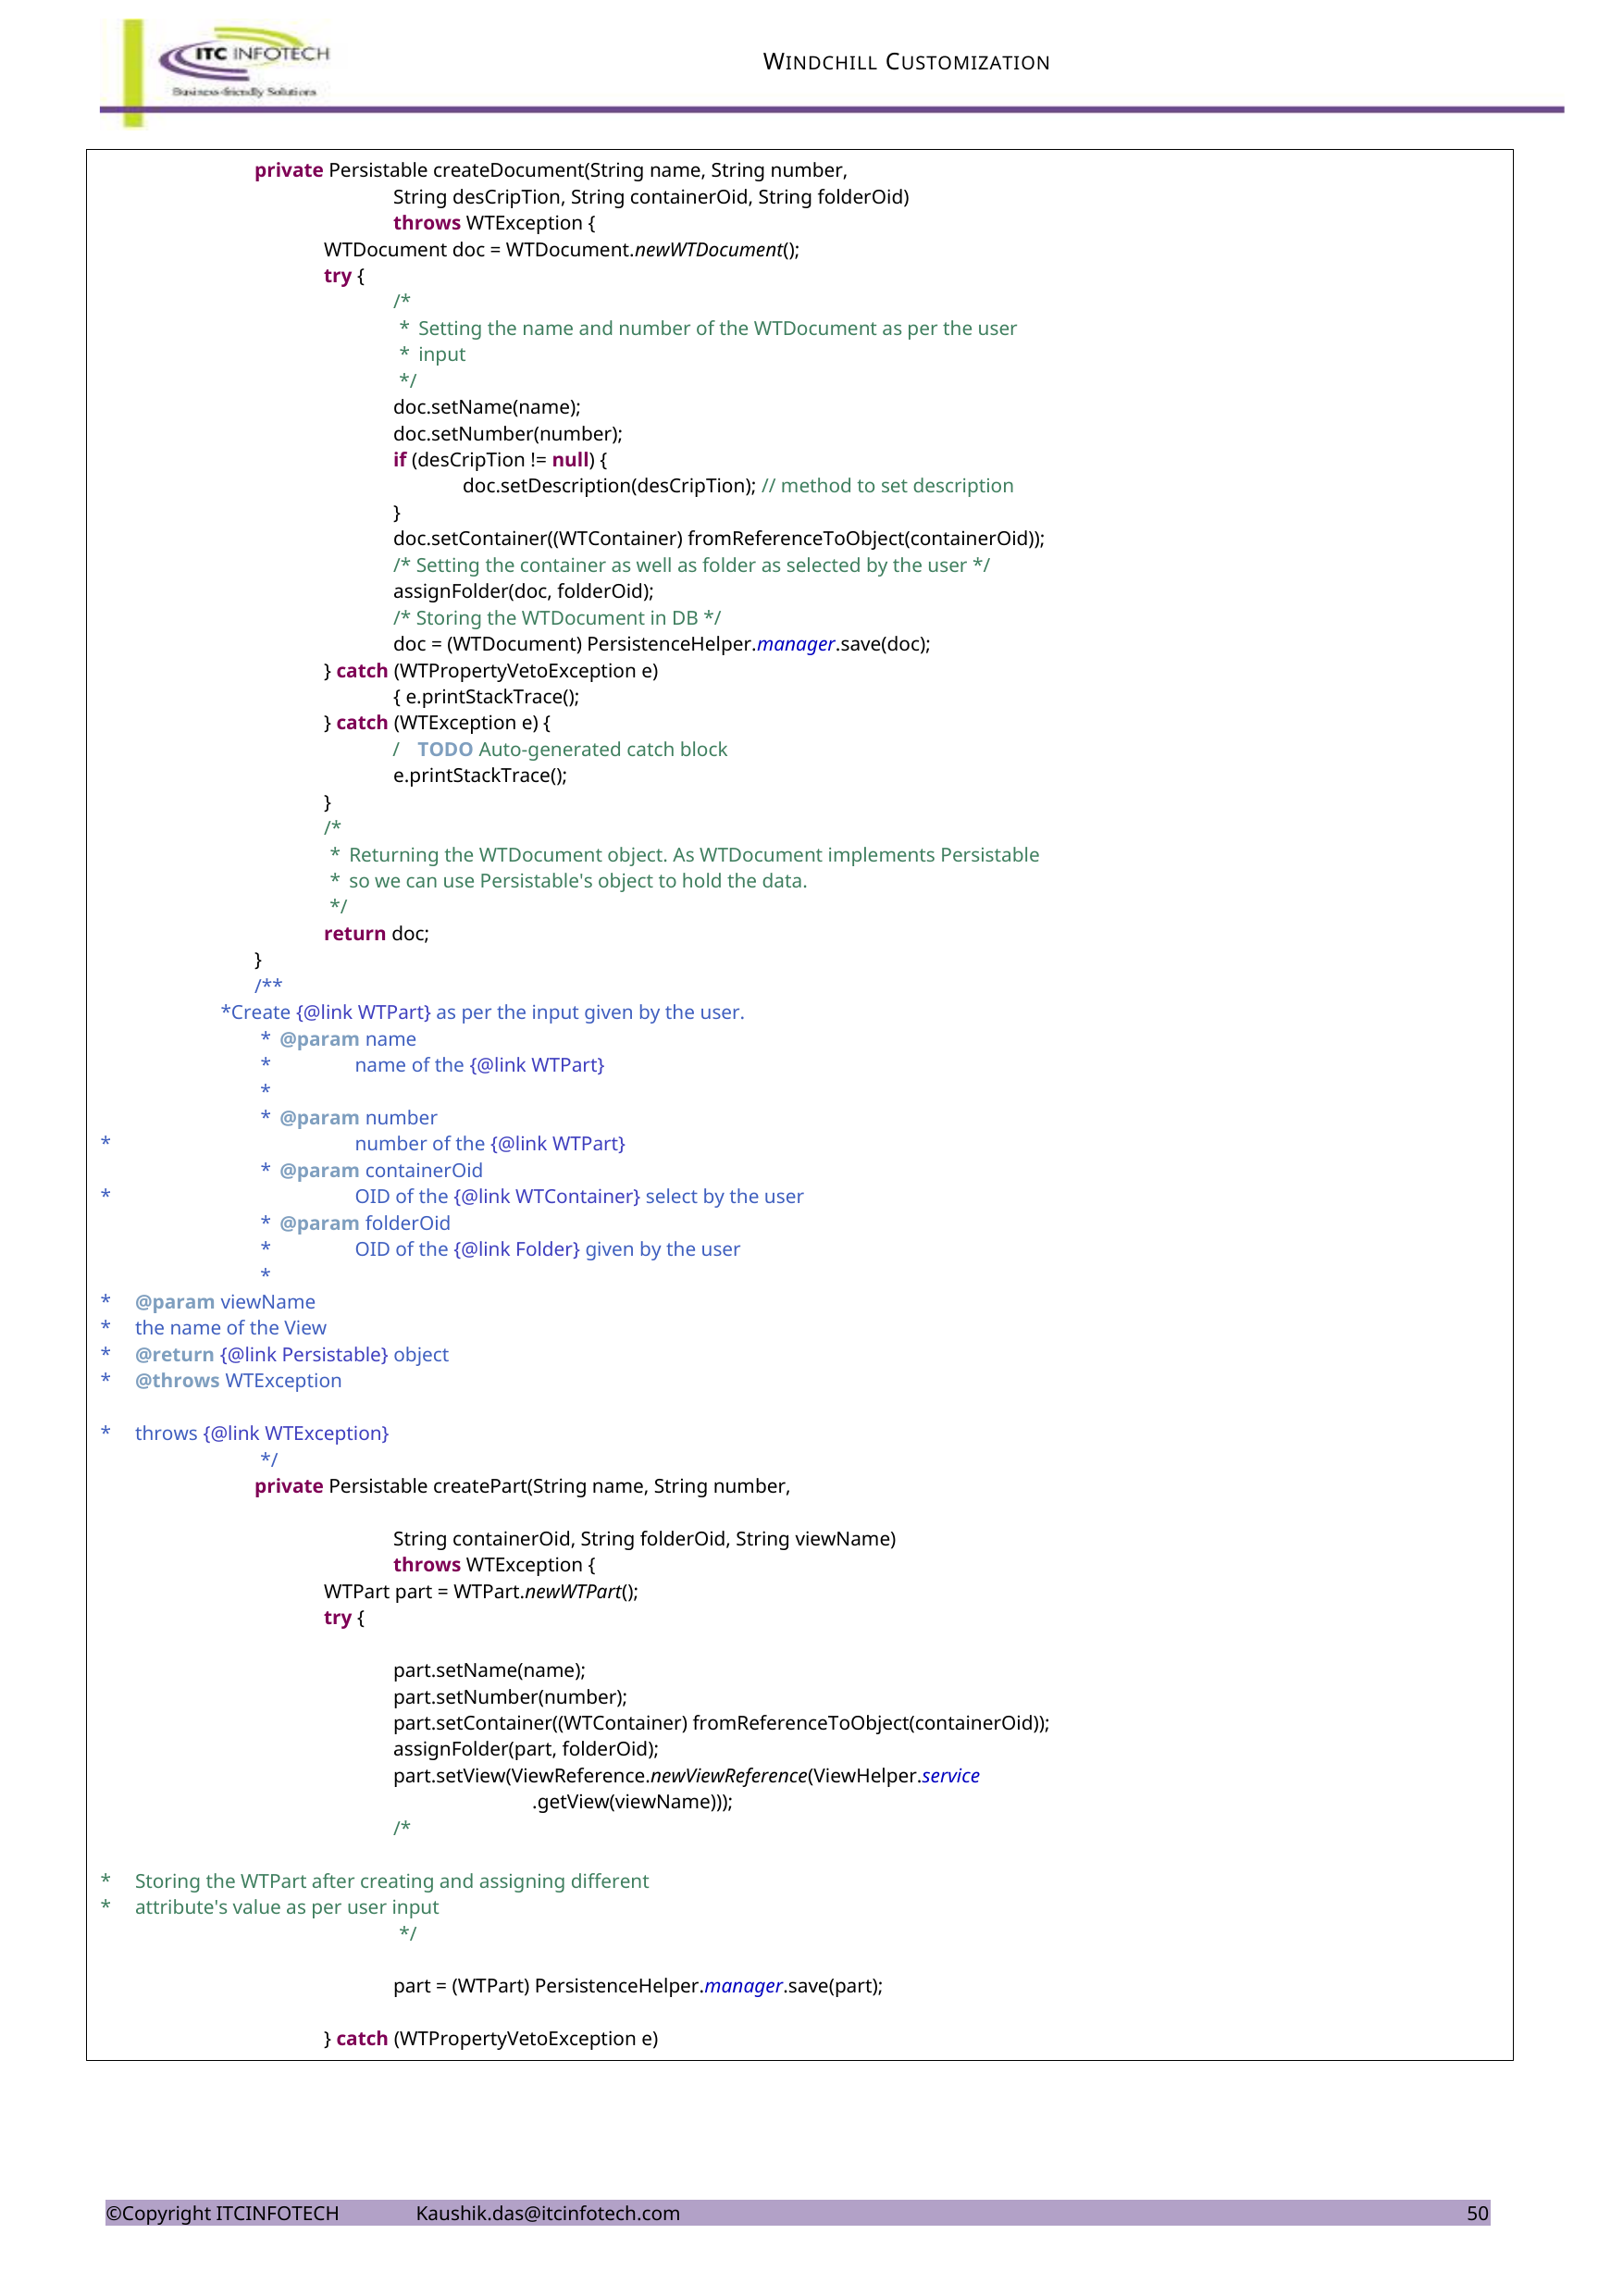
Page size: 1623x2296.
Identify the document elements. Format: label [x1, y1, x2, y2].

picture [99, 19, 1565, 130]
